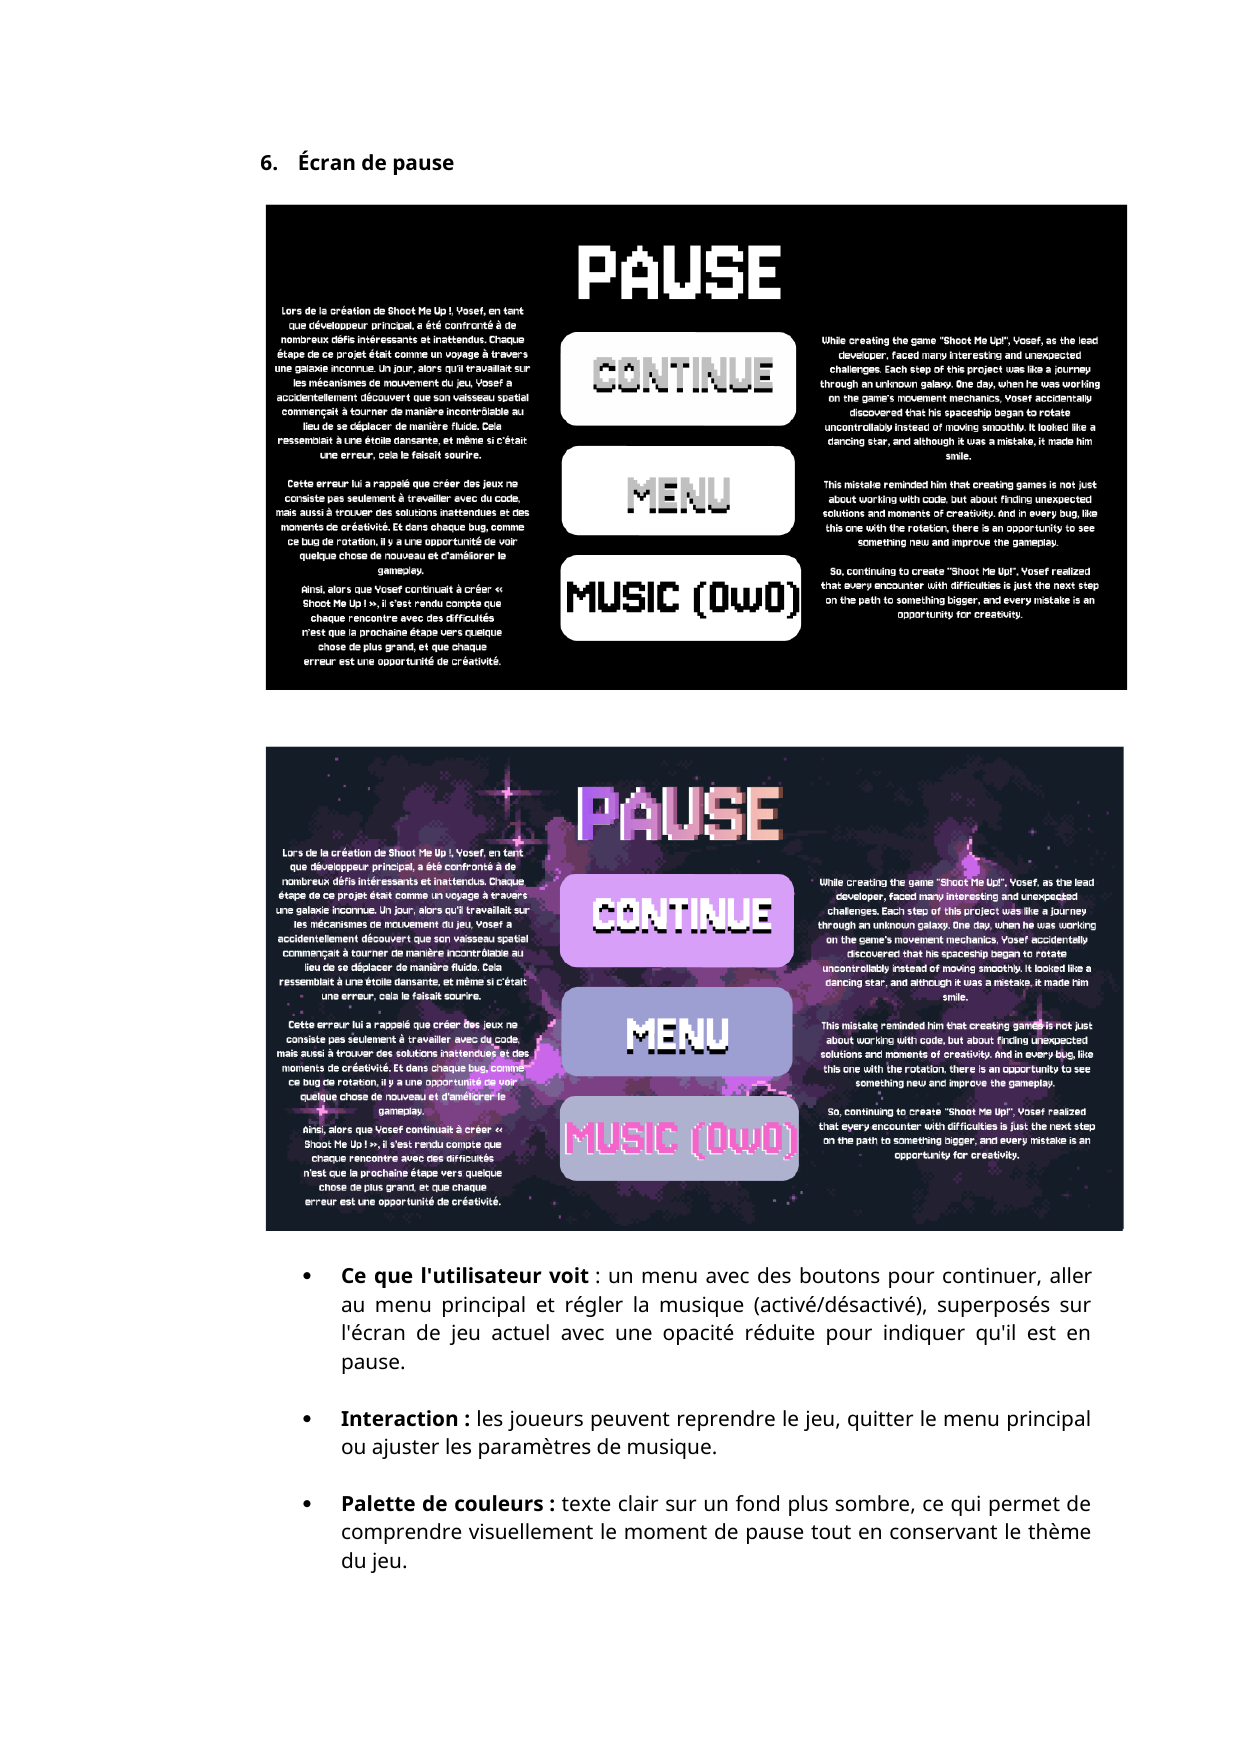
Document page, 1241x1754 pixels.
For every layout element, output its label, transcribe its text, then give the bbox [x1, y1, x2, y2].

picture [265, 204, 1128, 690]
list Palette de couleurs : texte clair sur un fond plus sombre, ce qui permet de comprendre visuellement le moment de pause tout en conservant le thème du jeu. [303, 1489, 1093, 1574]
list Écran de pause [260, 148, 1093, 176]
list Ce que l'utilisateur voit : un menu avec des boutons pour continuer, aller au menu principal et régler la musique (activé/désactivé), superposés sur l'écran de jeu actuel avec une opacité réduite pour indiquer qu'il est en pause. [303, 1262, 1093, 1375]
list Interaction : les joueurs peuvent reprendre le jeu, quitter le menu principal ou ajuster les paramètres de musique. [303, 1404, 1093, 1461]
picture [265, 746, 1124, 1231]
